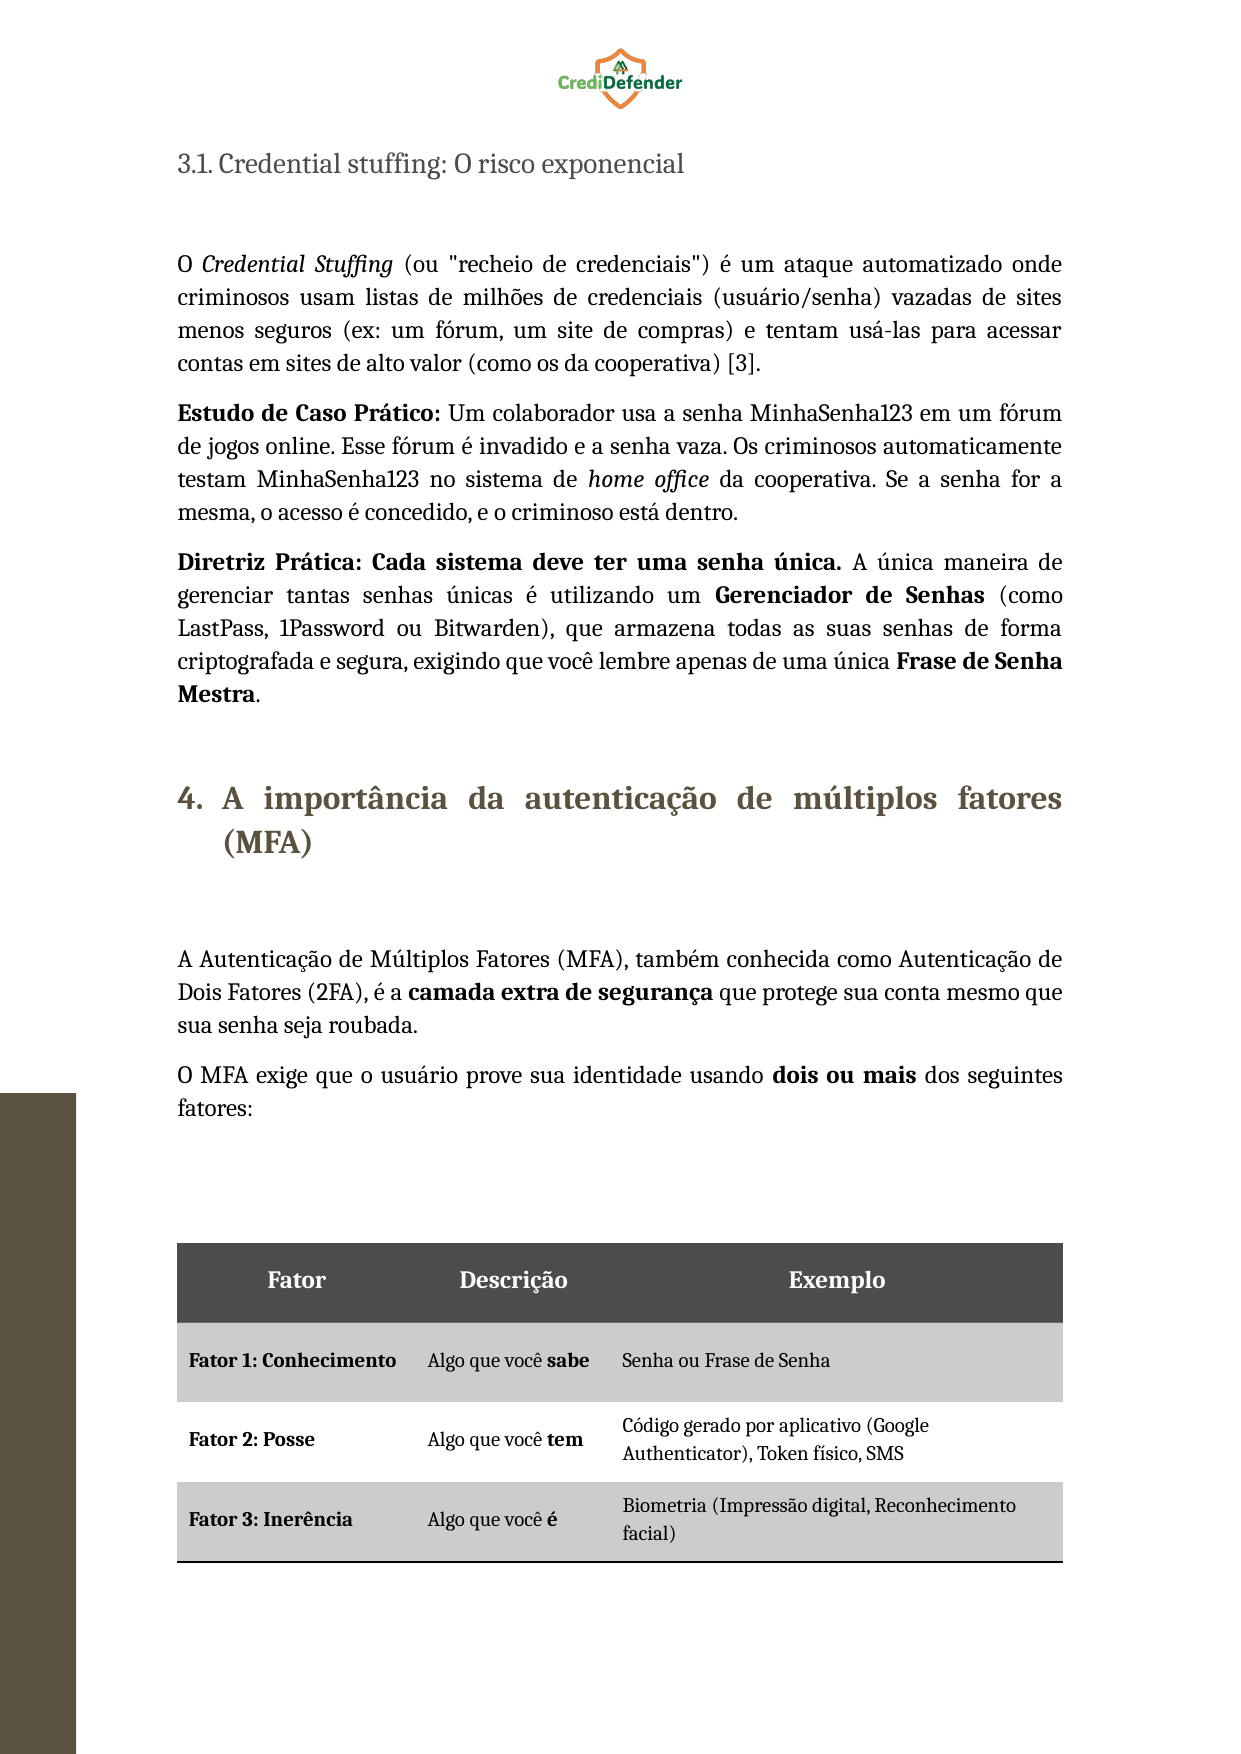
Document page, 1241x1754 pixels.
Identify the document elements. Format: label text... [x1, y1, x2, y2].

table_cell Algo que você é [416, 1482, 611, 1561]
table_cell Código gerado por aplicativo (Google Authenticator), Token físico, SMS [611, 1402, 1063, 1482]
text Estudo de Caso Prático: Um colaborador usa a senha MinhaSenha123 em um fórum de jogos online. Esse fórum é invadido e a senha vaza. Os criminosos automaticamente testam MinhaSenha123 no sistema de home office da cooperativa. Se a senha for a mesma, o acesso é concedido, e o criminoso está dentro. [177, 399, 1063, 527]
subtitle 3.1. Credential stuffing: O risco exponencial [177, 148, 1063, 181]
table_header Exemplo [611, 1243, 1063, 1322]
table_cell Fator 2: Posse [177, 1402, 416, 1482]
table_cell Biometria (Impressão digital, Reconhecimento facial) [611, 1482, 1063, 1561]
table_header Fator [177, 1243, 416, 1322]
table_cell Algo que você sabe [416, 1323, 611, 1402]
text A Autenticação de Múltiplos Fatores (MFA), também conhecida como Autenticação de Dois Fatores (2FA), é a camada extra de segurança que protege sua conta mesmo que sua senha seja roubada. [177, 945, 1063, 1039]
table_cell Senha ou Frase de Senha [611, 1323, 1063, 1402]
table_cell Fator 3: Inerência [177, 1482, 416, 1561]
table_cell Fator 1: Conhecimento [177, 1323, 416, 1402]
picture [547, 45, 693, 113]
table_header Descrição [416, 1243, 611, 1322]
table_cell Algo que você tem [416, 1402, 611, 1482]
text Diretriz Prática: Cada sistema deve ter uma senha única. A única maneira de gerenciar tantas senhas únicas é utilizando um Gerenciador de Senhas (como LastPass, 1Password ou Bitwarden), que armazena todas as suas senhas de forma criptografada e segura, exigindo que você lembre apenas de uma única Frase de Senha Mestra. [177, 548, 1063, 709]
text O Credential Stuffing (ou "recheio de credenciais") é um ataque automatizado onde criminosos usam listas de milhões de credenciais (usuário/senha) vazadas de sites menos seguros (ex: um fórum, um site de compras) e tentam usá-las para acessar contas em sites de alto valor (como os da cooperativa) [3]. [177, 250, 1063, 378]
text O MFA exige que o usuário prove sua identidade usando dois ou mais dos seguintes fatores: [177, 1061, 1063, 1122]
list A importância da autenticação de múltiplos fatores (MFA) [177, 779, 1063, 862]
